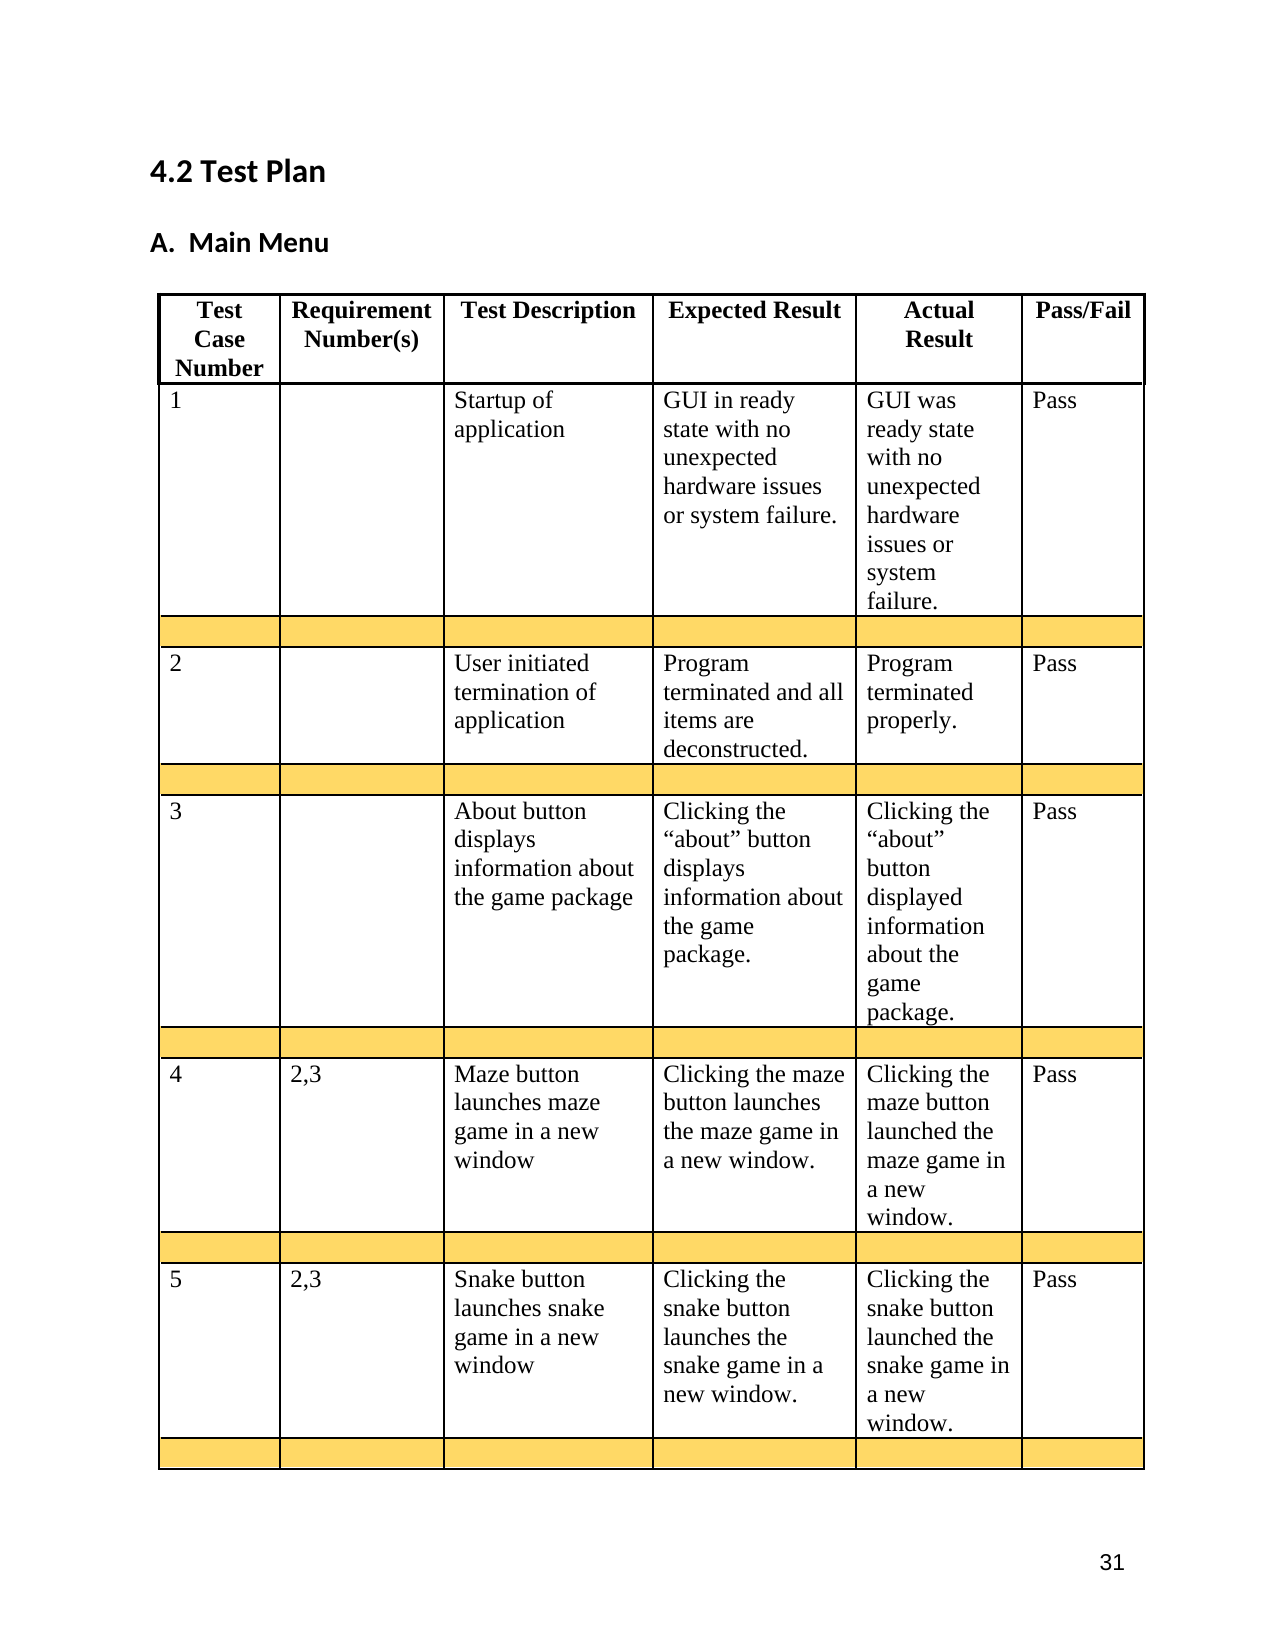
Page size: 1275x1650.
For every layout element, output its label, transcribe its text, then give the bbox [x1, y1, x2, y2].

table_cell Clicking the maze button launches the maze game in a new window. [654, 1059, 855, 1231]
table_cell [1023, 1026, 1143, 1057]
table_cell GUI in ready state with no unexpected hardware issues or system failure. [654, 385, 855, 615]
table_cell [281, 648, 443, 763]
table_cell [857, 765, 1021, 794]
table_header Test Description [445, 296, 652, 382]
table_cell [1023, 763, 1143, 794]
table_cell Clicking the maze button launched the maze game in a new window. [857, 1059, 1021, 1231]
table_cell [160, 1026, 279, 1057]
table_header Expected Result [654, 296, 855, 382]
table_cell 2,3 [281, 1264, 443, 1437]
table_cell [1023, 1437, 1143, 1467]
table_cell 2 [160, 646, 279, 763]
table_cell [281, 1233, 443, 1262]
table_cell Maze button launches maze game in a new window [445, 1059, 652, 1231]
table_cell Snake button launches snake game in a new window [445, 1264, 652, 1437]
table_cell [281, 1439, 443, 1467]
table_cell GUI was ready state with no unexpected hardware issues or system failure. [857, 385, 1021, 615]
table_cell [281, 796, 443, 1026]
table_cell Pass [1023, 1262, 1143, 1437]
table_cell [654, 1439, 855, 1467]
table_cell [160, 1231, 279, 1262]
table_cell [654, 617, 855, 646]
table_cell [1023, 1231, 1143, 1262]
table_cell Clicking the snake button launches the snake game in a new window. [654, 1264, 855, 1437]
table_header Requirement Number(s) [281, 296, 443, 382]
table_cell About button displays information about the game package [445, 796, 652, 1026]
table_cell Startup of application [445, 385, 652, 615]
table_cell [281, 765, 443, 794]
table_cell [857, 1028, 1021, 1057]
table_cell [654, 1028, 855, 1057]
subtitle A. Main Menu [150, 224, 1125, 259]
table_cell 3 [160, 794, 279, 1026]
table_cell Pass [1023, 382, 1143, 615]
table_cell [857, 1439, 1021, 1467]
table_cell Program terminated and all items are deconstructed. [654, 648, 855, 763]
table_cell Program terminated properly. [857, 648, 1021, 763]
table_cell [160, 1437, 279, 1467]
table_cell [654, 765, 855, 794]
table_cell [281, 1028, 443, 1057]
table_header Pass/Fail [1023, 296, 1143, 382]
table_cell Pass [1023, 1057, 1143, 1231]
table_cell Clicking the “about” button displayed information about the game package. [857, 796, 1021, 1026]
table_cell [445, 1439, 652, 1467]
table_cell [281, 385, 443, 615]
table_cell 2,3 [281, 1059, 443, 1231]
table_cell [445, 1233, 652, 1262]
table_cell [445, 617, 652, 646]
subtitle 4.2 Test Plan [150, 150, 1125, 191]
table_cell [857, 617, 1021, 646]
table_cell User initiated termination of application [445, 648, 652, 763]
table_cell [281, 617, 443, 646]
table_cell [654, 1233, 855, 1262]
table_header Actual Result [857, 296, 1021, 382]
table_cell 4 [160, 1057, 279, 1231]
table_cell 1 [160, 385, 279, 615]
table_cell [160, 763, 279, 794]
table_cell [1023, 615, 1143, 646]
table_header Test Case Number [161, 296, 279, 382]
table_cell [445, 1028, 652, 1057]
table_cell [160, 615, 279, 646]
table_cell Clicking the snake button launched the snake game in a new window. [857, 1264, 1021, 1437]
table_cell Pass [1023, 794, 1143, 1026]
table_cell Clicking the “about” button displays information about the game package. [654, 796, 855, 1026]
table_cell [445, 765, 652, 794]
table_cell [857, 1233, 1021, 1262]
table_cell 5 [160, 1262, 279, 1437]
table_cell Pass [1023, 646, 1143, 763]
